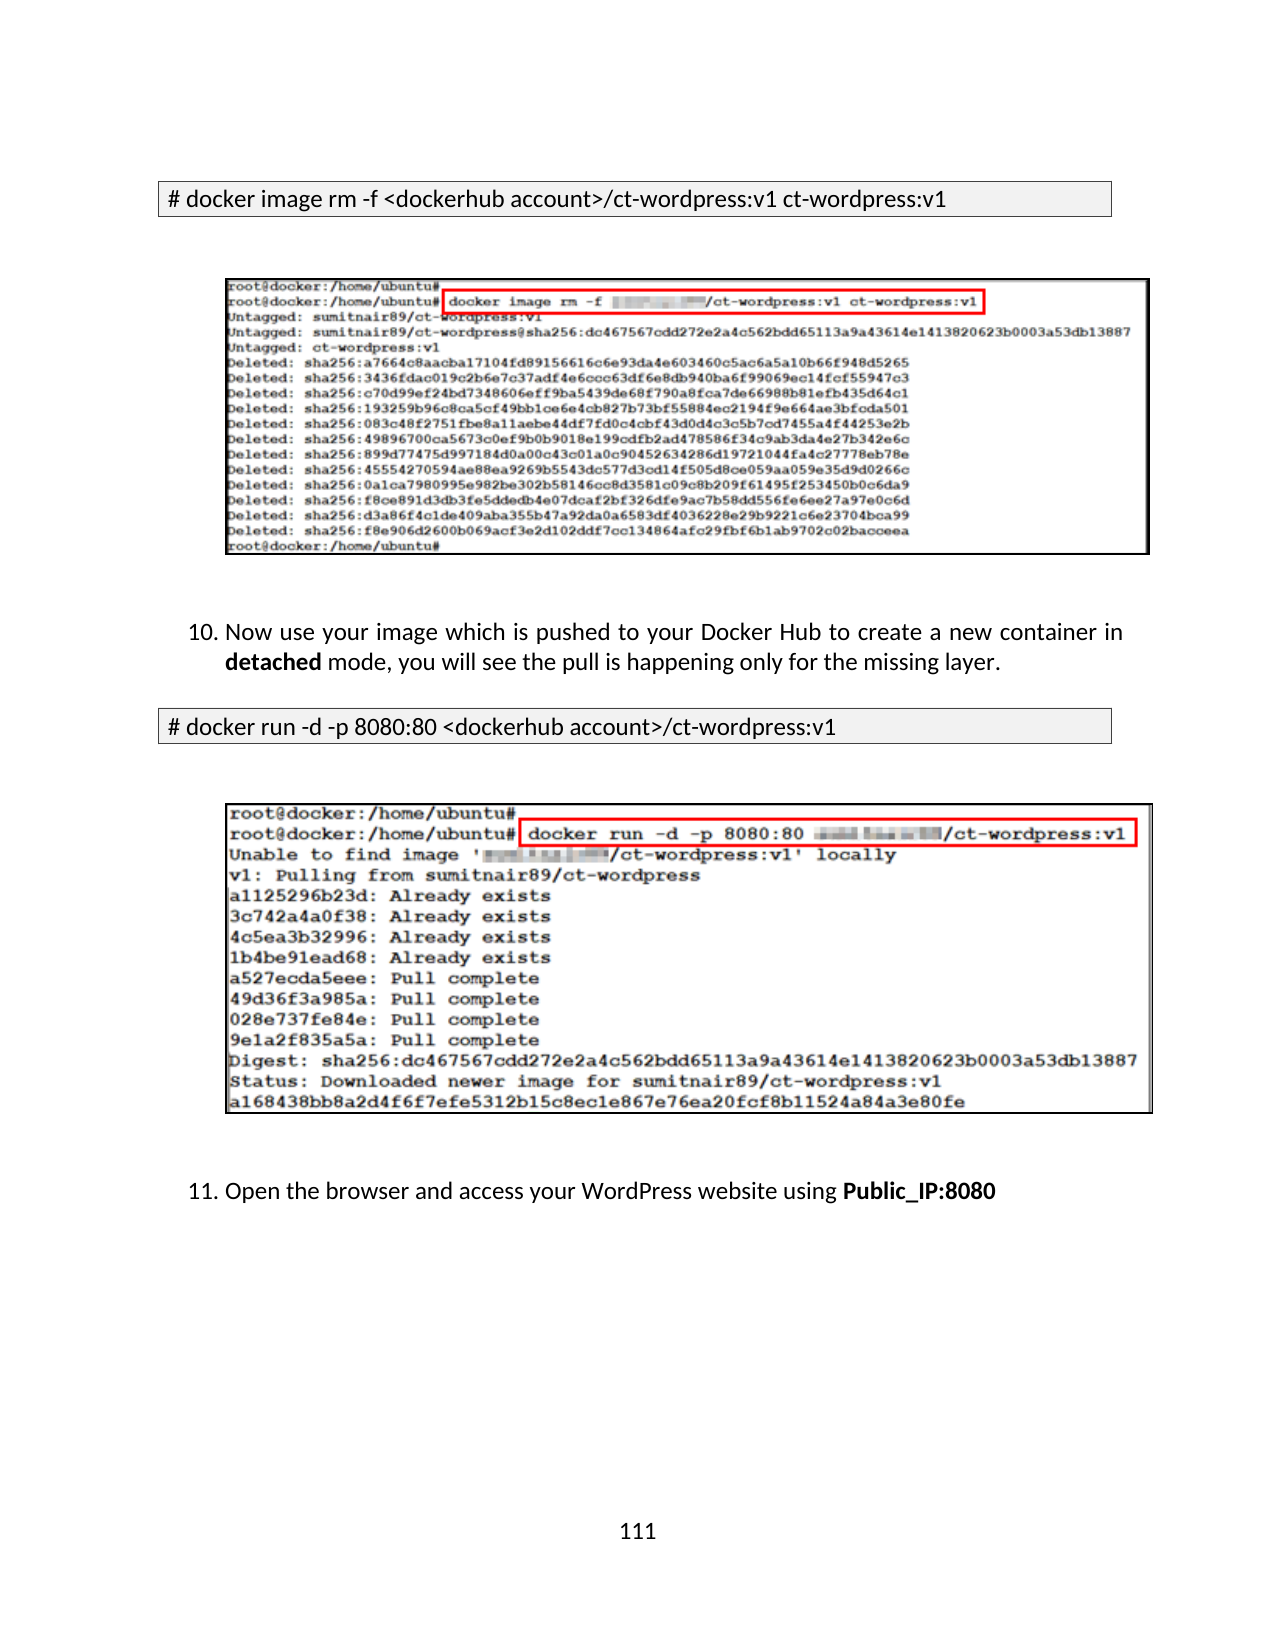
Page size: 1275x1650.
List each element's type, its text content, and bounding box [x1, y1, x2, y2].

text # docker image rm -f <dockerhub account>/ct-wordpress:v1 ct-wordpress:v1 [159, 182, 1111, 216]
list Open the browser and access your WordPress website using Public_IP:8080 [187, 1175, 1125, 1205]
text # docker run -d -p 8080:80 <dockerhub account>/ct-wordpress:v1 [159, 709, 1111, 743]
list Now use your image which is pushed to your Docker Hub to create a new container in detached mode, you will see the pull is happening only for the missing layer. [187, 616, 1125, 677]
picture [227, 805, 1152, 1112]
picture [227, 280, 1148, 553]
